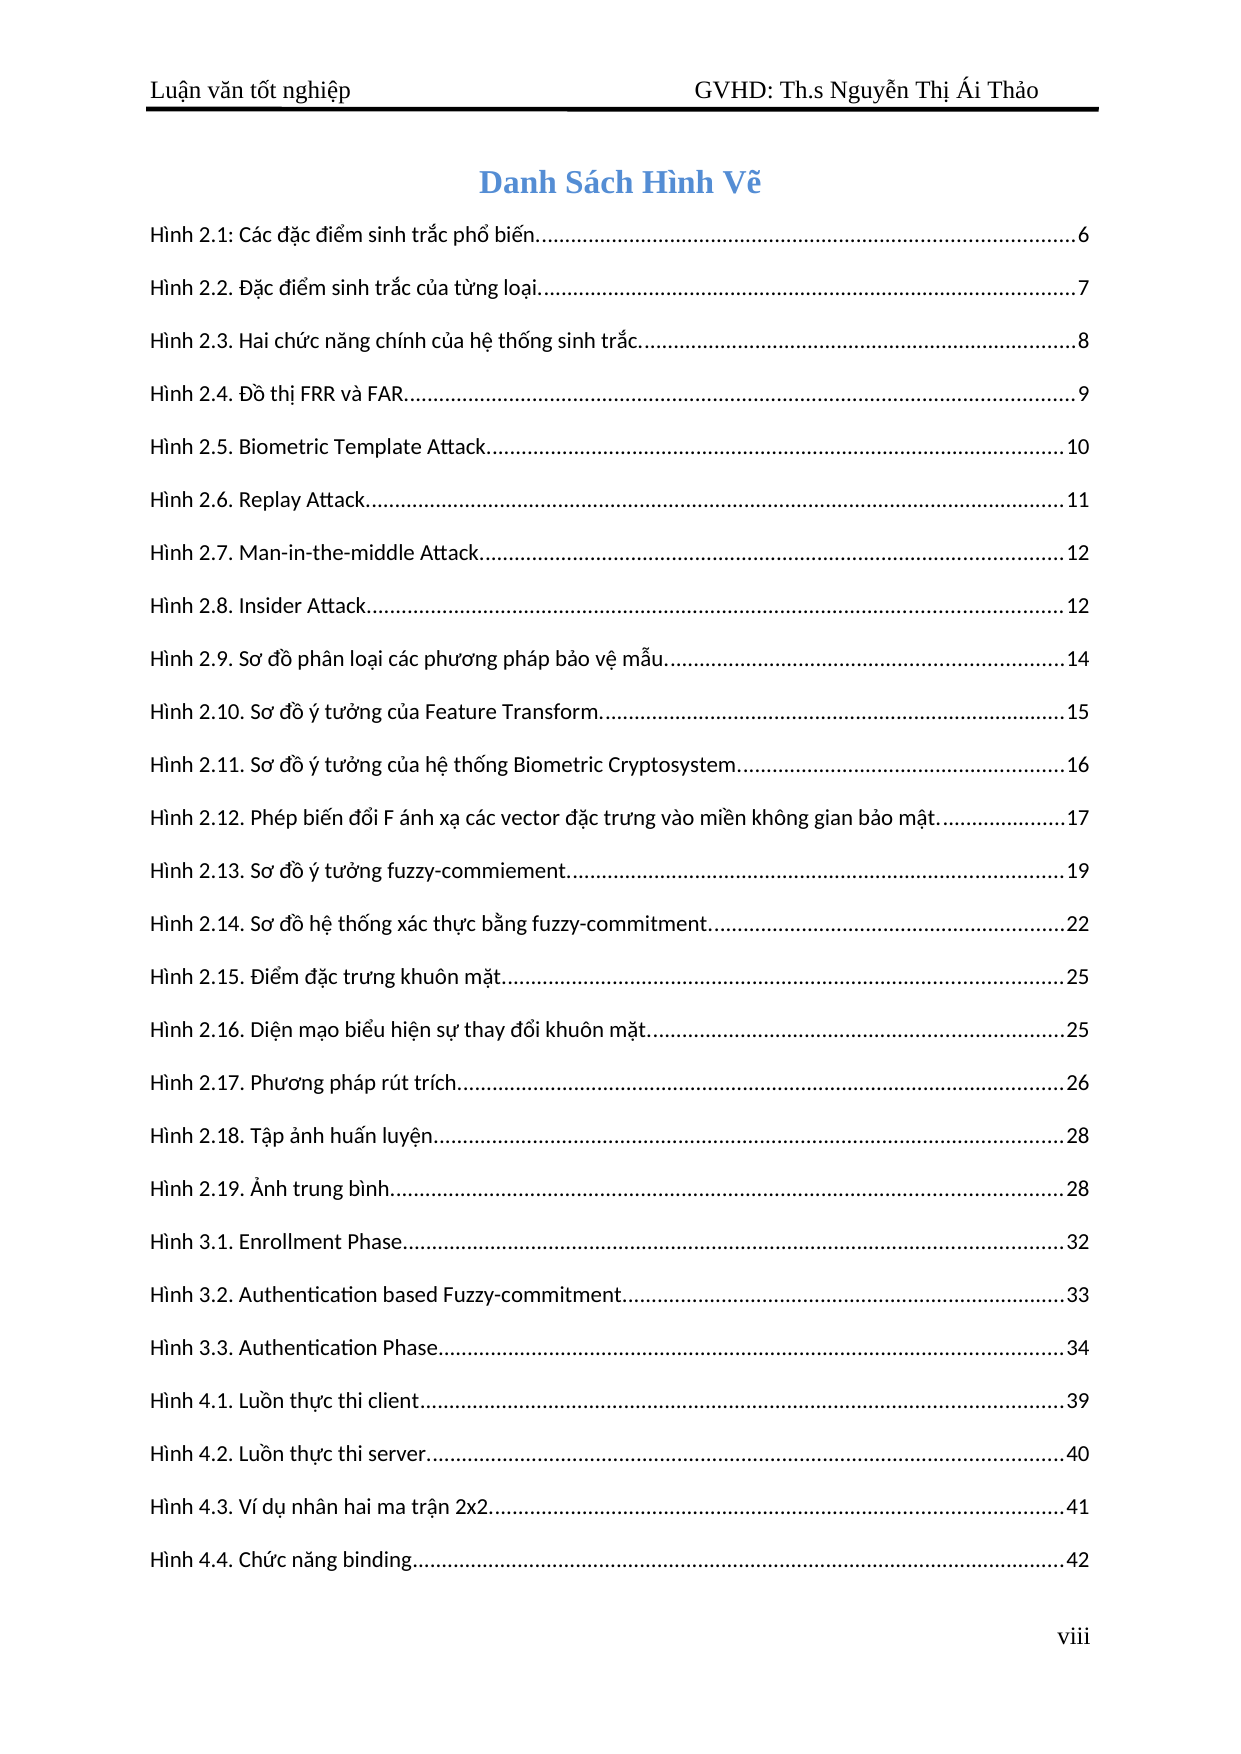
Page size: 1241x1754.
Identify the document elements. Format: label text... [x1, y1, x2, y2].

text Hình 4.2. Luồn thực thi server. 40 [150, 1439, 1090, 1467]
text Hình 2.16. Diện mạo biểu hiện sự thay đổi khuôn mặt. 25 [150, 1015, 1090, 1043]
text Hình 3.2. Authentication based Fuzzy-commitment. 33 [150, 1280, 1090, 1308]
text Hình 2.14. Sơ đồ hệ thống xác thực bằng fuzzy-commitment. 22 [150, 909, 1090, 937]
text Hình 2.12. Phép biến đổi F ánh xạ các vector đặc trưng vào miền không gian bảo mật. 17 [150, 803, 1090, 831]
text Hình 4.1. Luồn thực thi client 39 [150, 1386, 1090, 1414]
text Hình 2.5. Biometric Template Attack. 10 [150, 432, 1090, 460]
text Hình 2.13. Sơ đồ ý tưởng fuzzy-commiement. 19 [150, 856, 1090, 884]
text Hình 2.19. Ảnh trung bình. 28 [150, 1174, 1090, 1202]
text Hình 2.8. Insider Attack. 12 [150, 591, 1090, 619]
text Hình 3.3. Authentication Phase. 34 [150, 1333, 1090, 1361]
text Hình 4.4. Chức năng binding 42 [150, 1546, 1090, 1573]
text Hình 2.3. Hai chức năng chính của hệ thống sinh trắc. 8 [150, 326, 1090, 354]
text Hình 2.18. Tập ảnh huấn luyện. 28 [150, 1121, 1090, 1149]
text Hình 2.11. Sơ đồ ý tưởng của hệ thống Biometric Cryptosystem. 16 [150, 750, 1090, 778]
text Hình 4.3. Ví dụ nhân hai ma trận 2x2. 41 [150, 1492, 1090, 1521]
text Hình 2.1: Các đặc điểm sinh trắc phổ biến. 6 [150, 220, 1090, 248]
text Hình 2.9. Sơ đồ phân loại các phương pháp bảo vệ mẫu. 14 [150, 644, 1090, 672]
text Hình 2.17. Phương pháp rút trích. 26 [150, 1068, 1090, 1096]
text Hình 3.1. Enrollment Phase. 32 [150, 1227, 1090, 1255]
text Hình 2.10. Sơ đồ ý tưởng của Feature Transform. 15 [150, 697, 1090, 725]
text Hình 2.2. Đặc điểm sinh trắc của từng loại. 7 [150, 273, 1090, 301]
text Hình 2.15. Điểm đặc trưng khuôn mặt. 25 [150, 962, 1090, 990]
text Danh Sách Hình Vẽ [150, 162, 1090, 201]
text Hình 2.7. Man-in-the-middle Attack. 12 [150, 538, 1090, 566]
text Hình 2.4. Đồ thị FRR và FAR. 9 [150, 379, 1090, 407]
text Hình 2.6. Replay Attack. 11 [150, 485, 1090, 513]
